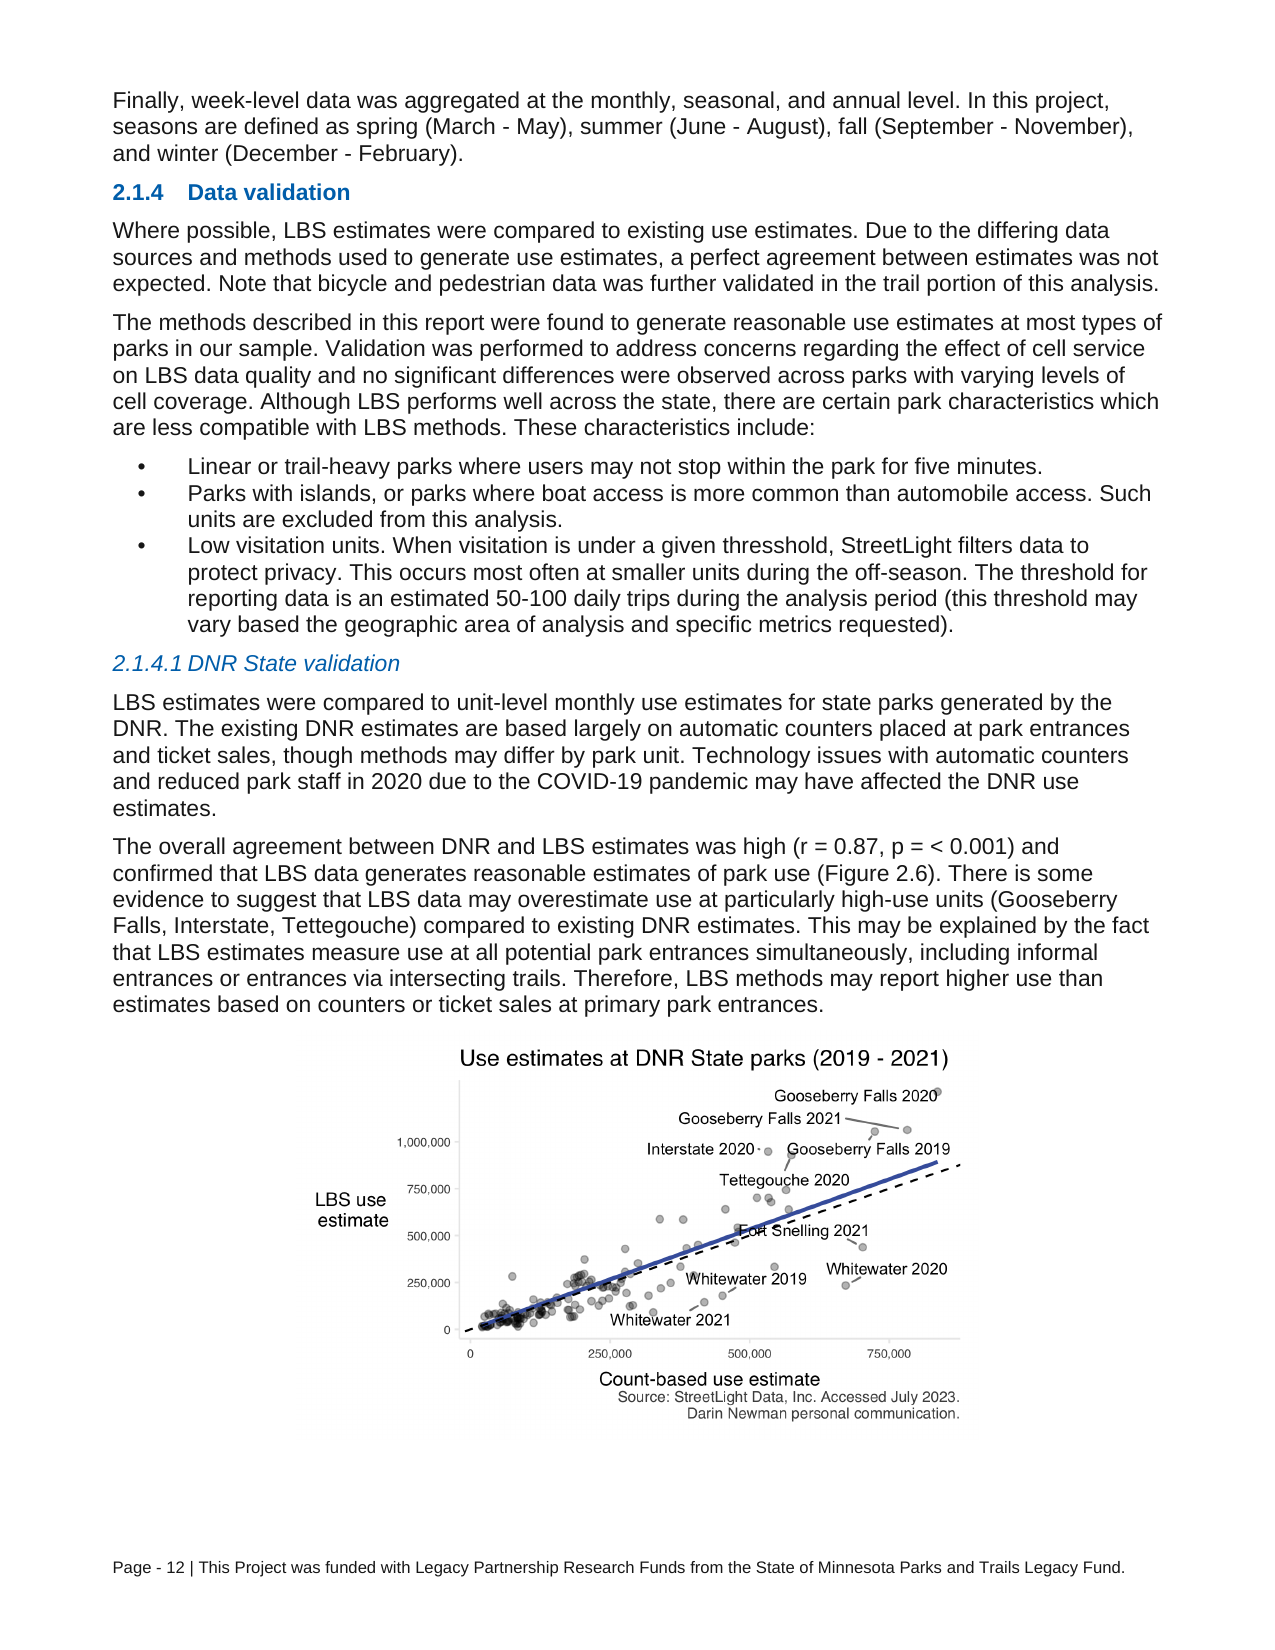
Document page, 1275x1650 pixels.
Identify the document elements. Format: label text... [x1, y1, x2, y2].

text Where possible, LBS estimates were compared to existing use estimates. Due to the differing data sources and methods used to generate use estimates, a perfect agreement between estimates was not expected. Note that bicycle and pedestrian data was further validated in the trail portion of this analysis. [112, 217, 1162, 296]
text The methods described in this report were found to generate reasonable use estimates at most types of parks in our sample. Validation was performed to address concerns regarding the effect of cell service on LBS data quality and no significant differences were observed across parks with varying levels of cell coverage. Although LBS performs well across the state, there are certain park characteristics which are less compatible with LBS methods. These characteristics include: [112, 309, 1162, 441]
text Finally, week-level data was aggregated at the monthly, seasonal, and annual level. In this project, seasons are defined as spring (March - May), summer (June - August), fall (September - November), and winter (December - February). [112, 87, 1162, 166]
picture [296, 1030, 979, 1440]
text The overall agreement between DNR and LBS estimates was high (r = 0.87, p = < 0.001) and confirmed that LBS data generates reasonable estimates of park use (Figure 2.6). There is some evidence to suggest that LBS data may overestimate use at particularly high-use units (Gooseberry Falls, Interstate, Tettegouche) compared to existing DNR estimates. This may be explained by the fact that LBS estimates measure use at all potential park entrances simultaneously, including informal entrances or entrances via intersecting trails. Therefore, LBS methods may report higher use than estimates based on counters or ticket sales at primary park entrances. [112, 833, 1162, 1018]
list Linear or trail-heavy parks where users may not stop within the park for five minutes. [137, 453, 1162, 479]
subtitle 2.1.4 Data validation [112, 178, 1162, 205]
list Low visitation units. When visitation is under a given thresshold, StreetLight filters data to protect privacy. This occurs most often at smaller units during the off-season. The threshold for reporting data is an estimated 50-100 daily trips during the analysis period (this threshold may vary based the geographic area of analysis and specific metrics requested). [137, 532, 1162, 638]
list Parks with islands, or parks where boat access is more common than automobile access. Such units are excluded from this analysis. [137, 479, 1162, 532]
text LBS estimates were compared to unit-level monthly use estimates for state parks generated by the DNR. The existing DNR estimates are based largely on automatic counters placed at park entrances and ticket sales, though methods may differ by park unit. Technology issues with automatic counters and reduced park staff in 2020 due to the COVID-19 pandemic may have affected the DNR use estimates. [112, 689, 1162, 821]
subtitle 2.1.4.1 DNR State validation [112, 650, 1162, 677]
